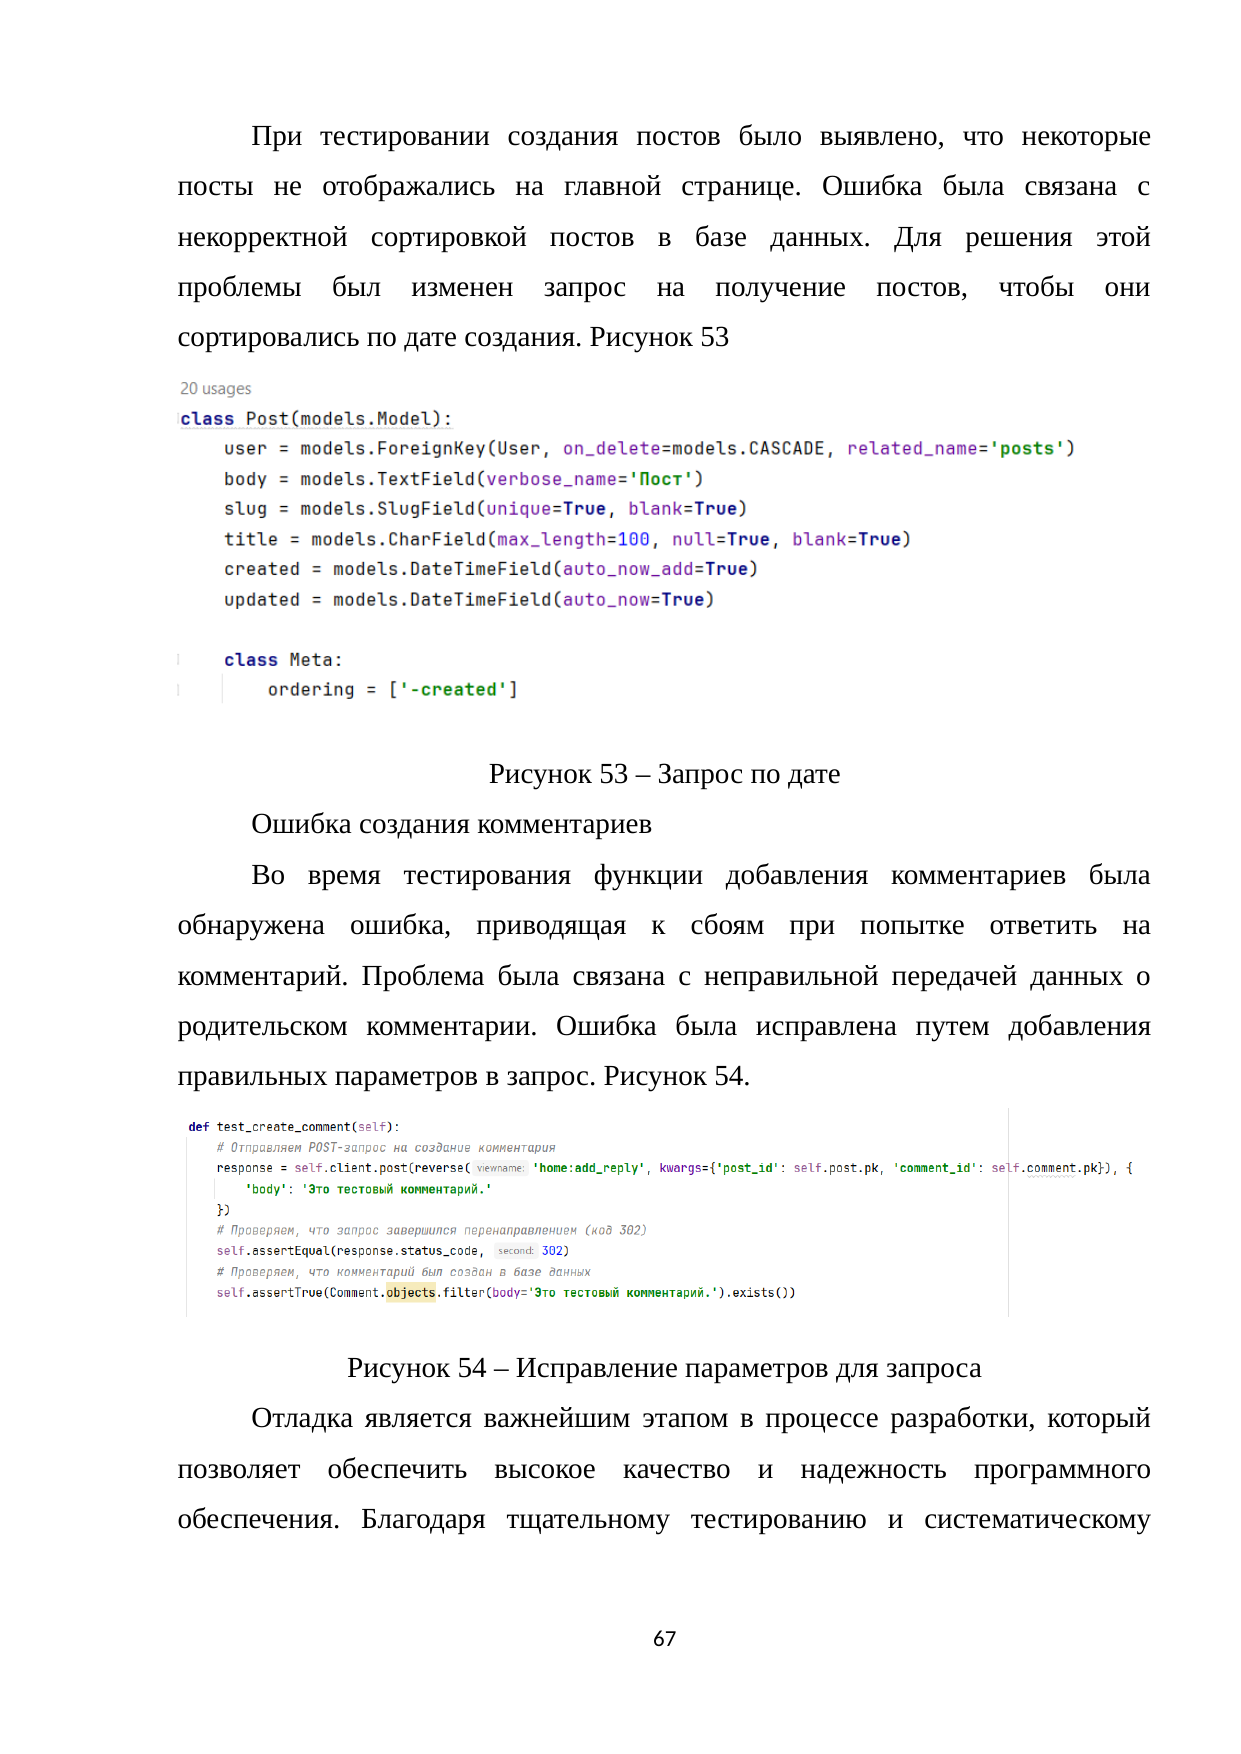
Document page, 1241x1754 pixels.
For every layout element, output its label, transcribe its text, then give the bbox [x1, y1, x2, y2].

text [177, 1400, 1152, 1534]
text Во время тестирования функции добавления комментариев была обнаружена ошибка, приводящая к сбоям при попытке ответить на комментарий. Проблема была связана с неправильной передачей данных о родительском комментарии. Ошибка была исправлена путем добавления правильных параметров в запрос. Рисунок 54. [177, 857, 1152, 1092]
text Рисунок 54 – Исправление параметров для запроса [177, 1317, 1152, 1384]
text Рисунок 53 – Запрос по дате [177, 723, 1152, 790]
text Ошибка создания комментариев [177, 807, 1152, 840]
picture [177, 370, 1152, 723]
text При тестировании создания постов было выявлено, что некоторые посты не отображались на главной странице. Ошибка была связана с некорректной сортировкой постов в базе данных. Для решения этой проблемы был изменен запрос на получение постов, чтобы они сортировались по дате создания. Рисунок 53 [177, 118, 1152, 353]
picture [177, 1108, 1152, 1317]
